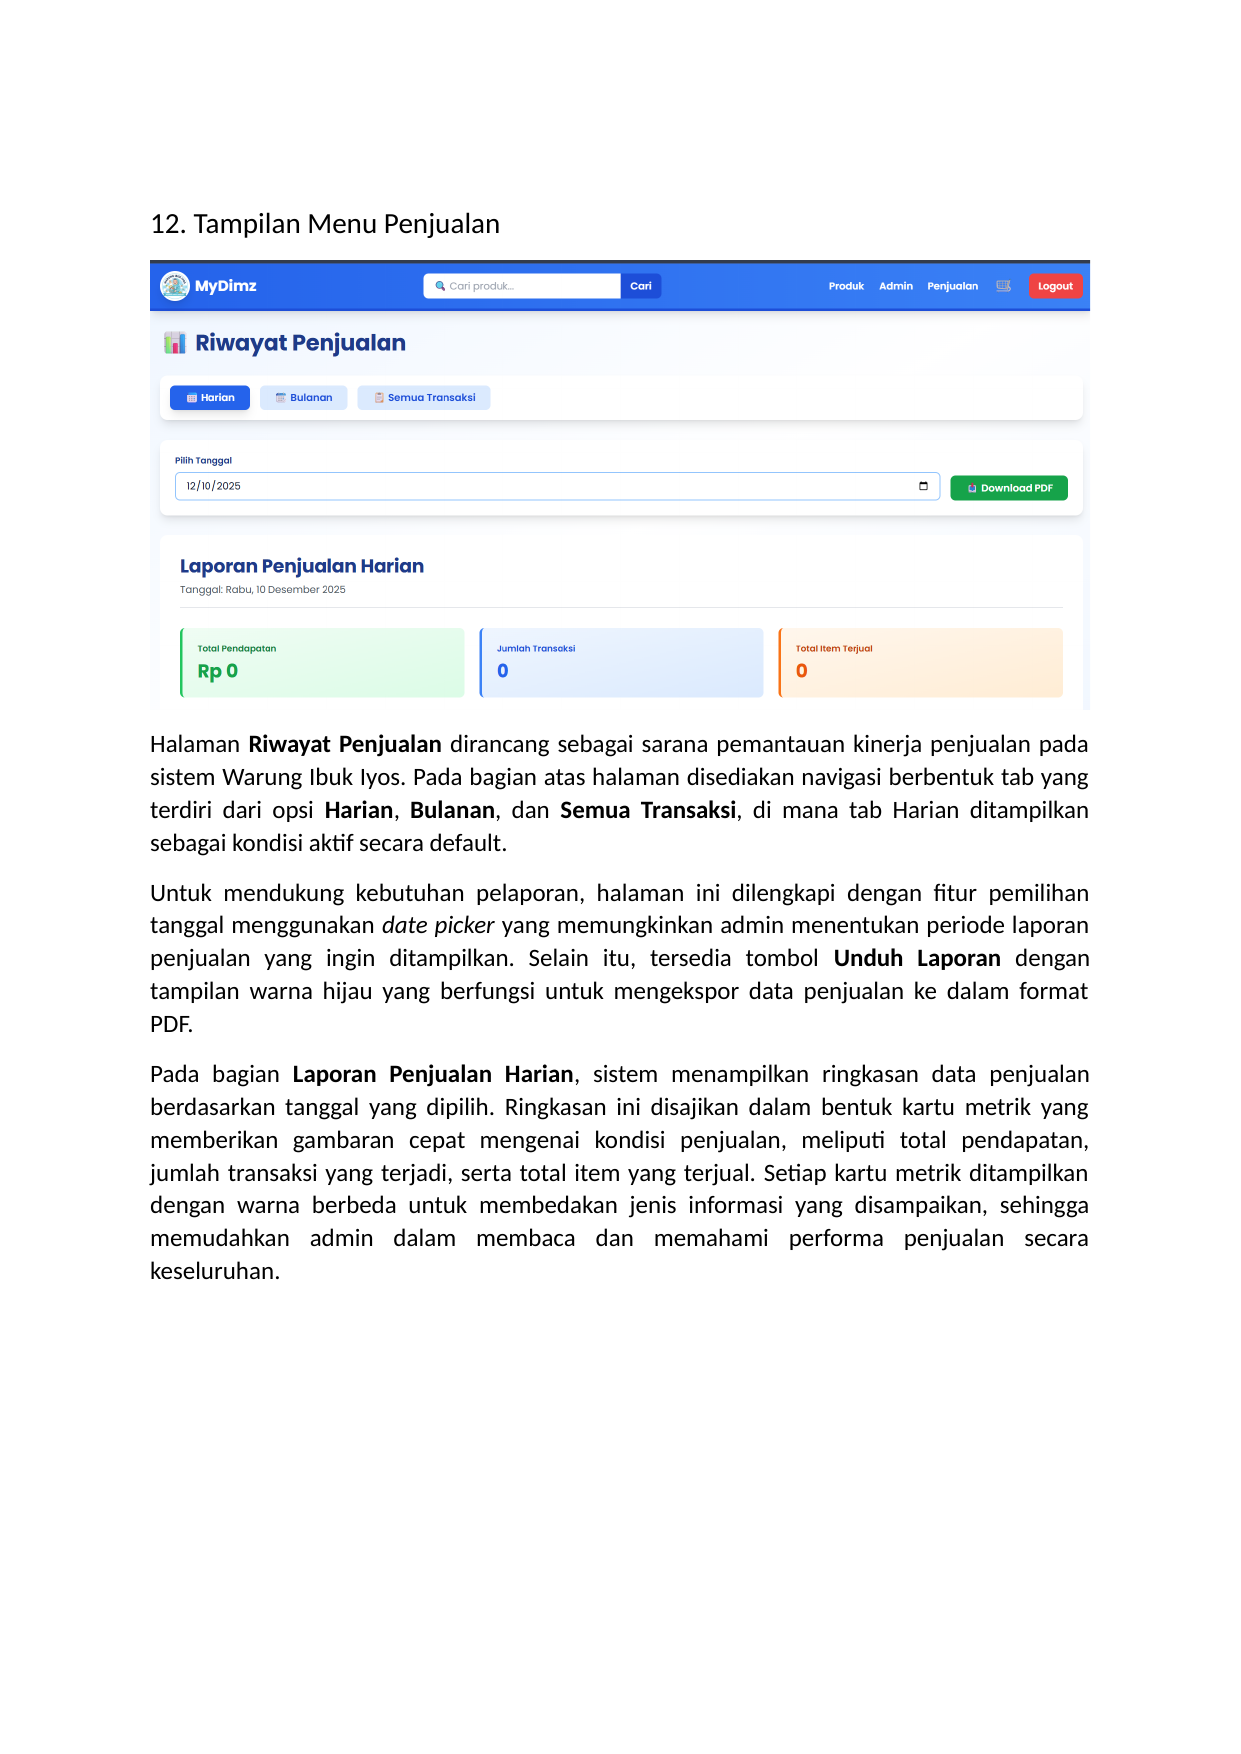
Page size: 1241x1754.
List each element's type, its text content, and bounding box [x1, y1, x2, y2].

text 12. Tampilan Menu Penjualan [150, 205, 1090, 241]
text Untuk mendukung kebutuhan pelaporan, halaman ini dilengkapi dengan fitur pemilihan tanggal menggunakan date picker yang memungkinkan admin menentukan periode laporan penjualan yang ingin ditampilkan. Selain itu, tersedia tombol Unduh Laporan dengan tampilan warna hijau yang berfungsi untuk mengekspor data penjualan ke dalam format PDF. [150, 877, 1090, 1039]
text Pada bagian Laporan Penjualan Harian, sistem menampilkan ringkasan data penjualan berdasarkan tanggal yang dipilih. Ringkasan ini disajikan dalam bentuk kartu metrik yang memberikan gambaran cepat mengenai kondisi penjualan, meliputi total pendapatan, jumlah transaksi yang terjadi, serta total item yang terjual. Setiap kartu metrik ditampilkan dengan warna berbeda untuk membedakan jenis informasi yang disampaikan, sehingga memudahkan admin dalam membaca dan memahami performa penjualan secara keseluruhan. [150, 1058, 1090, 1286]
text Halaman Riwayat Penjualan dirancang sebagai sarana pemantauan kinerja penjualan pada sistem Warung Ibuk Iyos. Pada bagian atas halaman disediakan navigasi berbentuk tab yang terdiri dari opsi Harian, Bulanan, dan Semua Transaksi, di mana tab Harian ditampilkan sebagai kondisi aktif secara default. [150, 728, 1090, 858]
picture [150, 260, 1091, 710]
